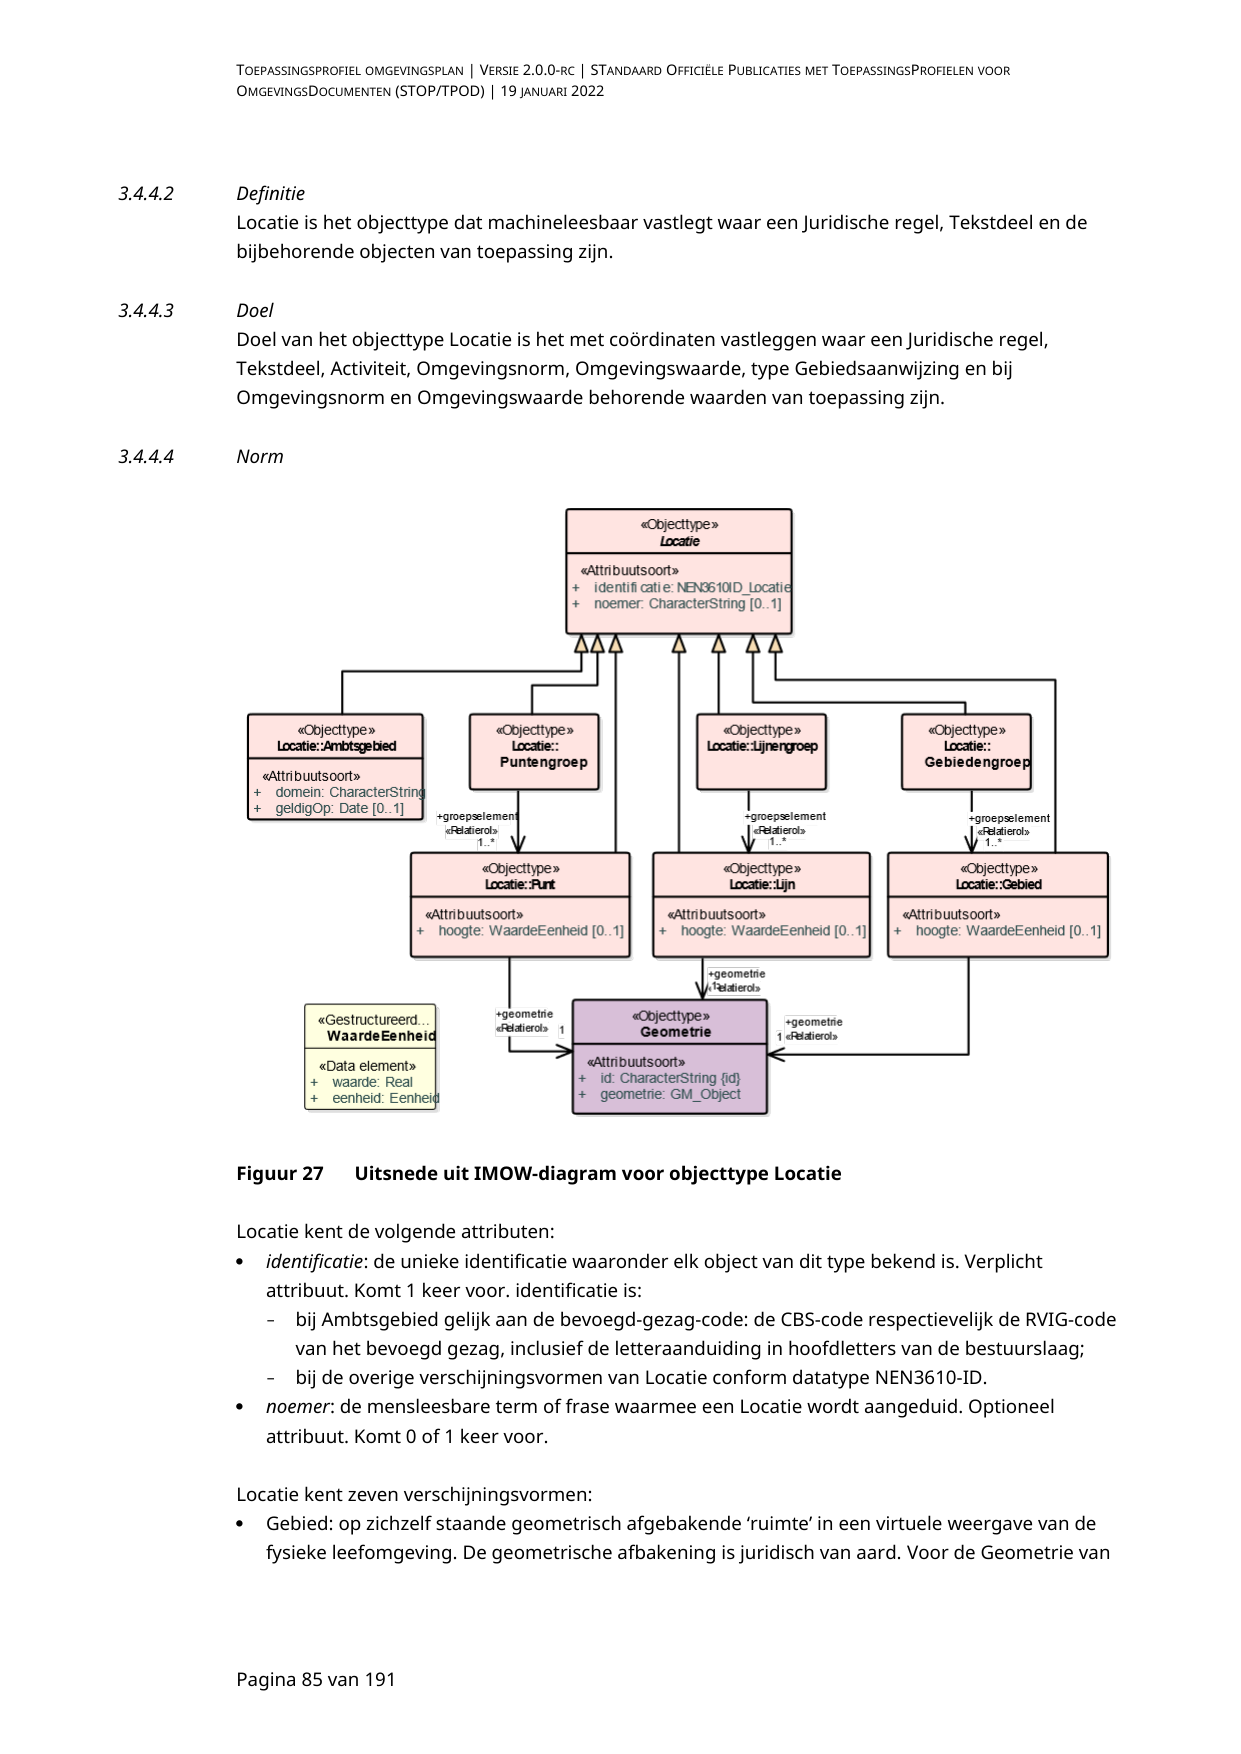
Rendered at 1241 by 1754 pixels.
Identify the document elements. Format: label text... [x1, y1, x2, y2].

text Doel van het objecttype Locatie is het met coördinaten vastleggen waar een Juridische regel, Tekstdeel, Activiteit, Omgevingsnorm, Omgevingswaarde, type Gebiedsaanwijzing en bij Omgevingsnorm en Omgevingswaarde behorende waarden van toepassing zijn. [236, 323, 1122, 411]
text bij de overige verschijningsvormen van Locatie conform datatype NEN3610-ID. [266, 1361, 1122, 1391]
text Uitsnede uit IMOW-diagram voor objecttype Locatie [236, 1157, 1122, 1186]
text Locatie is het objecttype dat machineleesbaar vastlegt waar een Juridische regel, Tekstdeel en de bijbehorende objecten van toepassing zijn. [236, 206, 1122, 265]
text bij Ambtsgebied gelijk aan de bevoegd-gezag-code: de CBS-code respectievelijk de RVIG-code van het bevoegd gezag, inclusief de letteraanduiding in hoofdletters van de bestuurslaag; [266, 1303, 1122, 1361]
subtitle Doel [118, 294, 1122, 323]
text noemer: de mensleesbare term of frase waarmee een Locatie wordt aangeduid. Optioneel attribuut. Komt 0 of 1 keer voor. [236, 1391, 1122, 1449]
subtitle Definitie [118, 177, 1122, 206]
text Locatie kent zeven verschijningsvormen: [236, 1478, 1122, 1507]
subtitle Norm [118, 440, 1122, 469]
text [236, 1507, 1122, 1566]
picture [236, 498, 1123, 1129]
text Locatie kent de volgende attributen: [236, 1216, 1122, 1245]
text identificatie: de unieke identificatie waaronder elk object van dit type bekend is. Verplicht attribuut. Komt 1 keer voor. identificatie is: [236, 1245, 1122, 1303]
